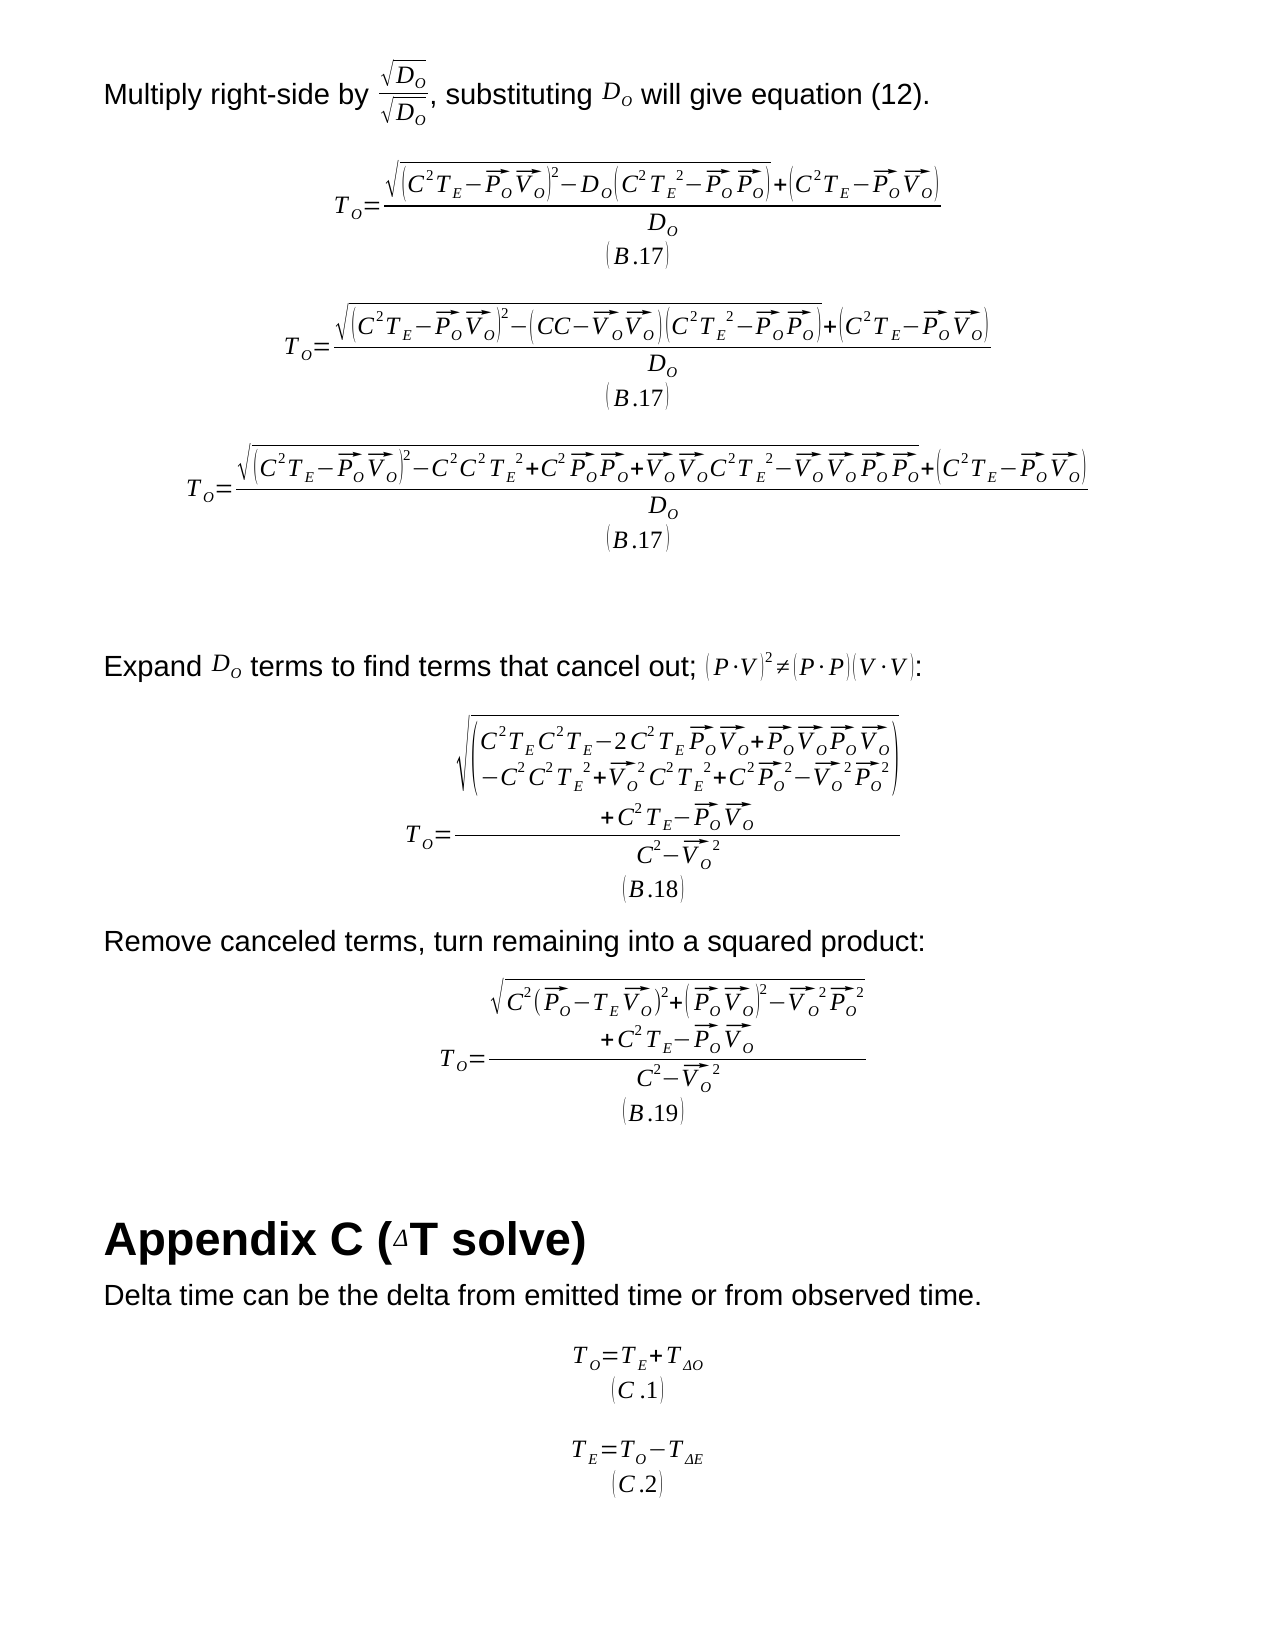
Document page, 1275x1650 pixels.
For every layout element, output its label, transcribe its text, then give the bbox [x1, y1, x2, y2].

text Delta time can be the delta from emitted time or from observed time. [103, 1278, 1172, 1312]
subtitle Appendix C (T solve) [103, 1211, 1172, 1265]
text Remove canceled terms, turn remaining into a squared product: [103, 924, 1123, 958]
text Expand terms to find terms that cancel out; : [103, 649, 1172, 682]
text Multiply right-side by , substituting will give equation (12). [103, 58, 1172, 129]
